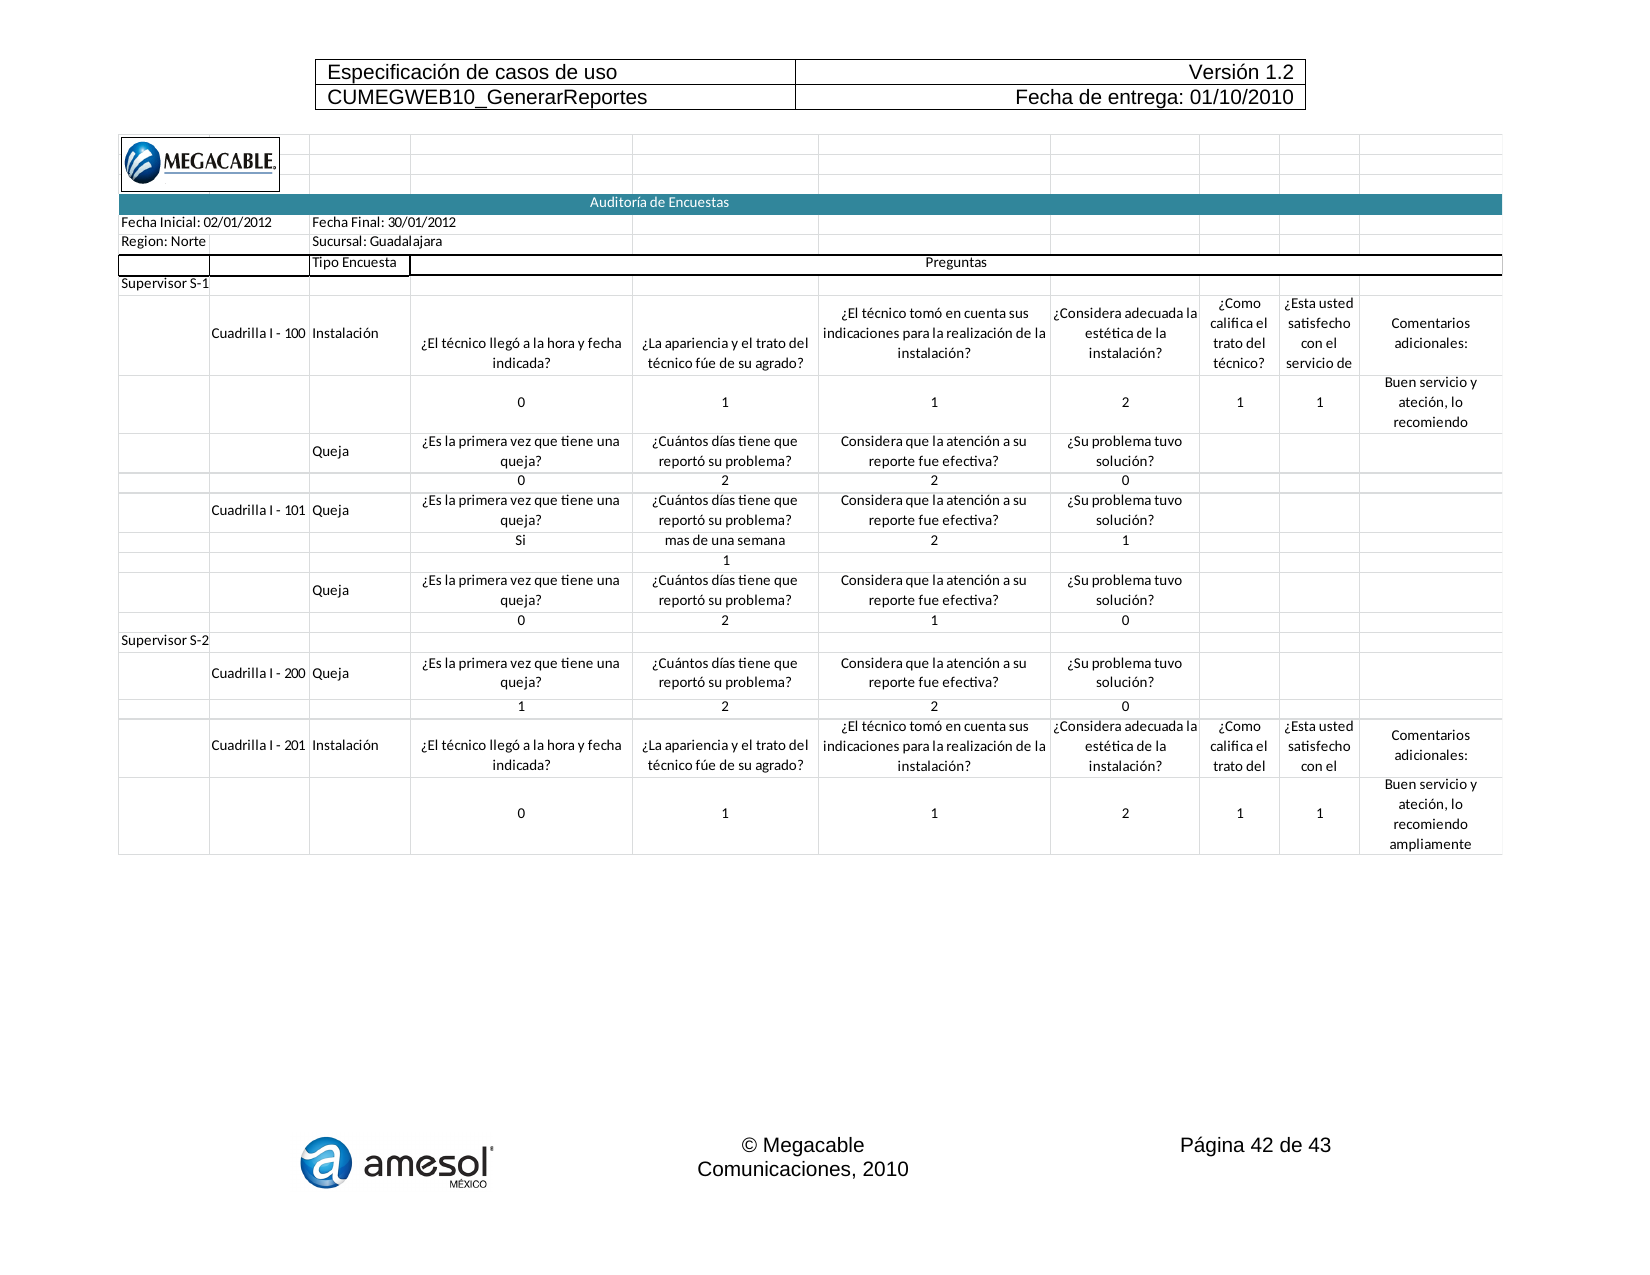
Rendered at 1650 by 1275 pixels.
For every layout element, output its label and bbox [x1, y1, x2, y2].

picture [289, 1132, 494, 1192]
